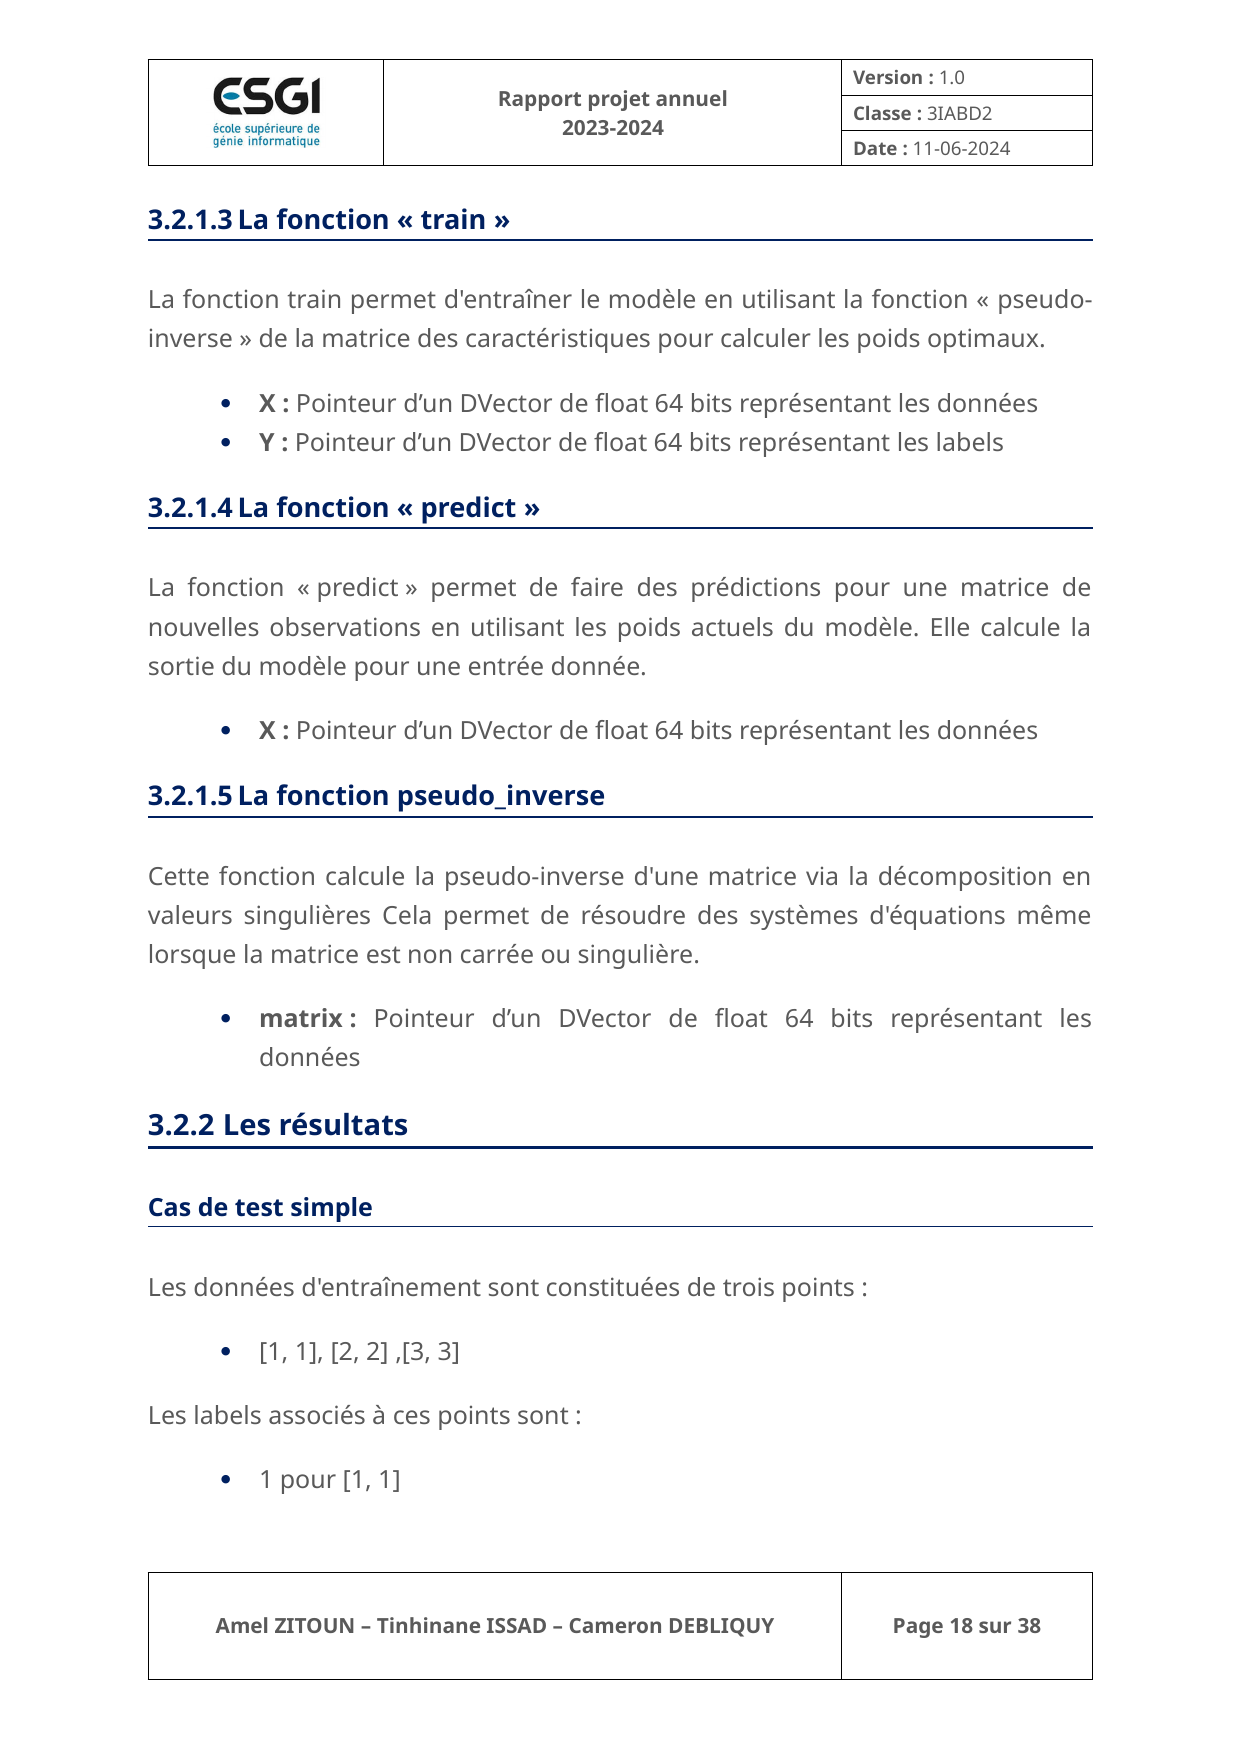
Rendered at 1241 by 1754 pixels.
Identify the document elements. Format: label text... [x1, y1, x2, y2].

text Les labels associés à ces points sont : [148, 1398, 1093, 1432]
text Les données d'entraînement sont constituées de trois points : [148, 1269, 1093, 1303]
subtitle Les résultats [148, 1104, 1093, 1146]
text Cette fonction calcule la pseudo-inverse d'une matrice via la décomposition en valeurs singulières Cela permet de résoudre des systèmes d'équations même lorsque la matrice est non carrée ou singulière. [148, 858, 1093, 971]
subtitle La fonction « predict » [148, 488, 1093, 527]
picture [206, 77, 326, 148]
text 1 pour [1, 1] [221, 1462, 1093, 1496]
subtitle La fonction pseudo_inverse [148, 777, 1093, 816]
text La fonction train permet d'entraîner le modèle en utilisant la fonction « pseudo-inverse » de la matrice des caractéristiques pour calculer les poids optimaux. [148, 282, 1093, 355]
text X : Pointeur d’un DVector de float 64 bits représentant les données [221, 385, 1093, 419]
text Y : Pointeur d’un DVector de float 64 bits représentant les labels [221, 424, 1093, 458]
subtitle Cas de test simple [148, 1189, 1093, 1226]
text matrix : Pointeur d’un DVector de float 64 bits représentant les données [221, 1001, 1093, 1074]
text La fonction « predict » permet de faire des prédictions pour une matrice de nouvelles observations en utilisant les poids actuels du modèle. Elle calcule la sortie du modèle pour une entrée donnée. [148, 570, 1093, 682]
subtitle La fonction « train » [148, 200, 1093, 239]
text [1, 1], [2, 2] ,[3, 3] [221, 1333, 1093, 1367]
text X : Pointeur d’un DVector de float 64 bits représentant les données [221, 712, 1093, 747]
